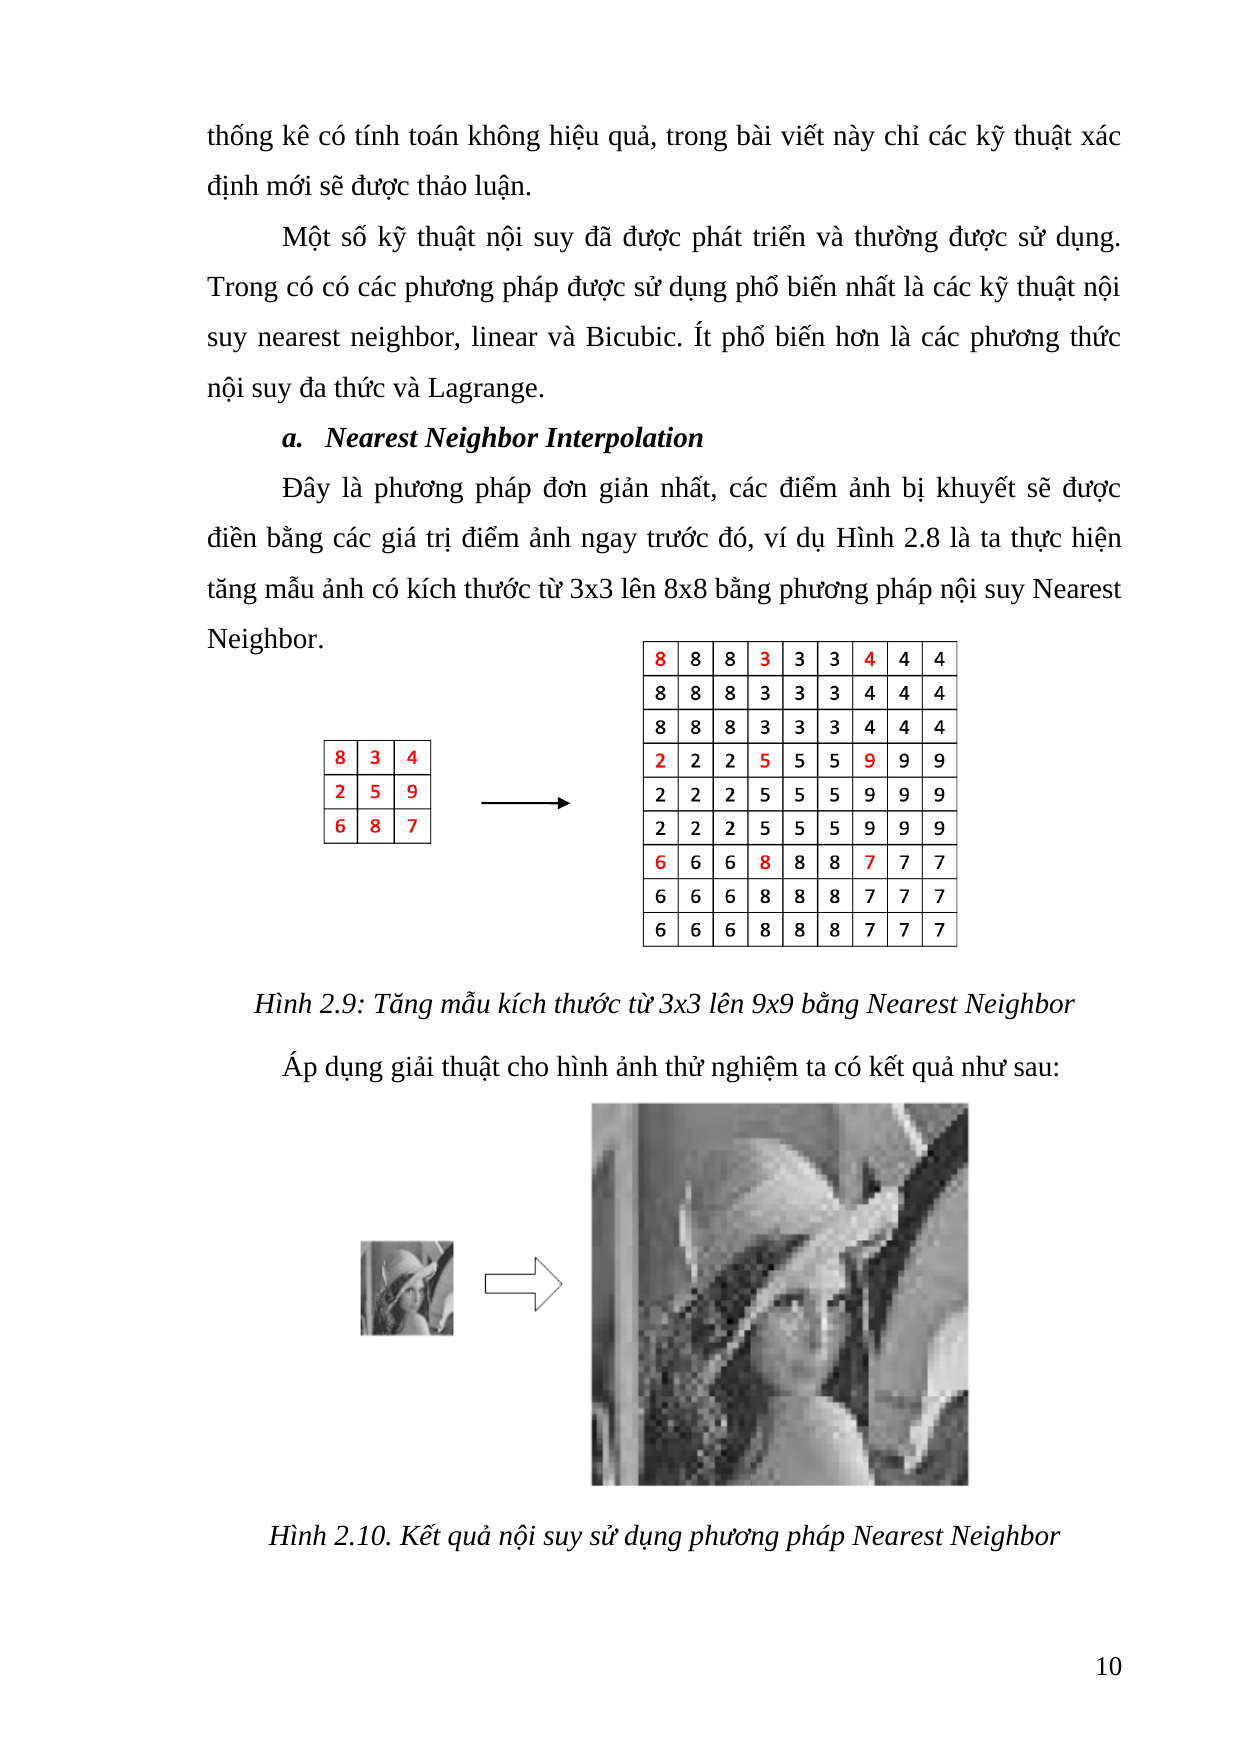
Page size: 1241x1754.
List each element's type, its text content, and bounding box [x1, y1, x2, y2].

picture [323, 738, 432, 850]
list Nearest Neighbor Interpolation [207, 420, 1122, 453]
text Áp dụng giải thuật cho hình ảnh thử nghiệm ta có kết quả như sau: [207, 1049, 1122, 1082]
picture [642, 640, 958, 955]
text Một số kỹ thuật nội suy đã được phát triển và thường được sử dụng. Trong có có các phương pháp được sử dụng phổ biến nhất là các kỹ thuật nội suy nearest neighbor, linear và Bicubic. Ít phổ biến hơn là các phương thức nội suy đa thức và Lagrange. [207, 219, 1122, 403]
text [207, 118, 1122, 202]
